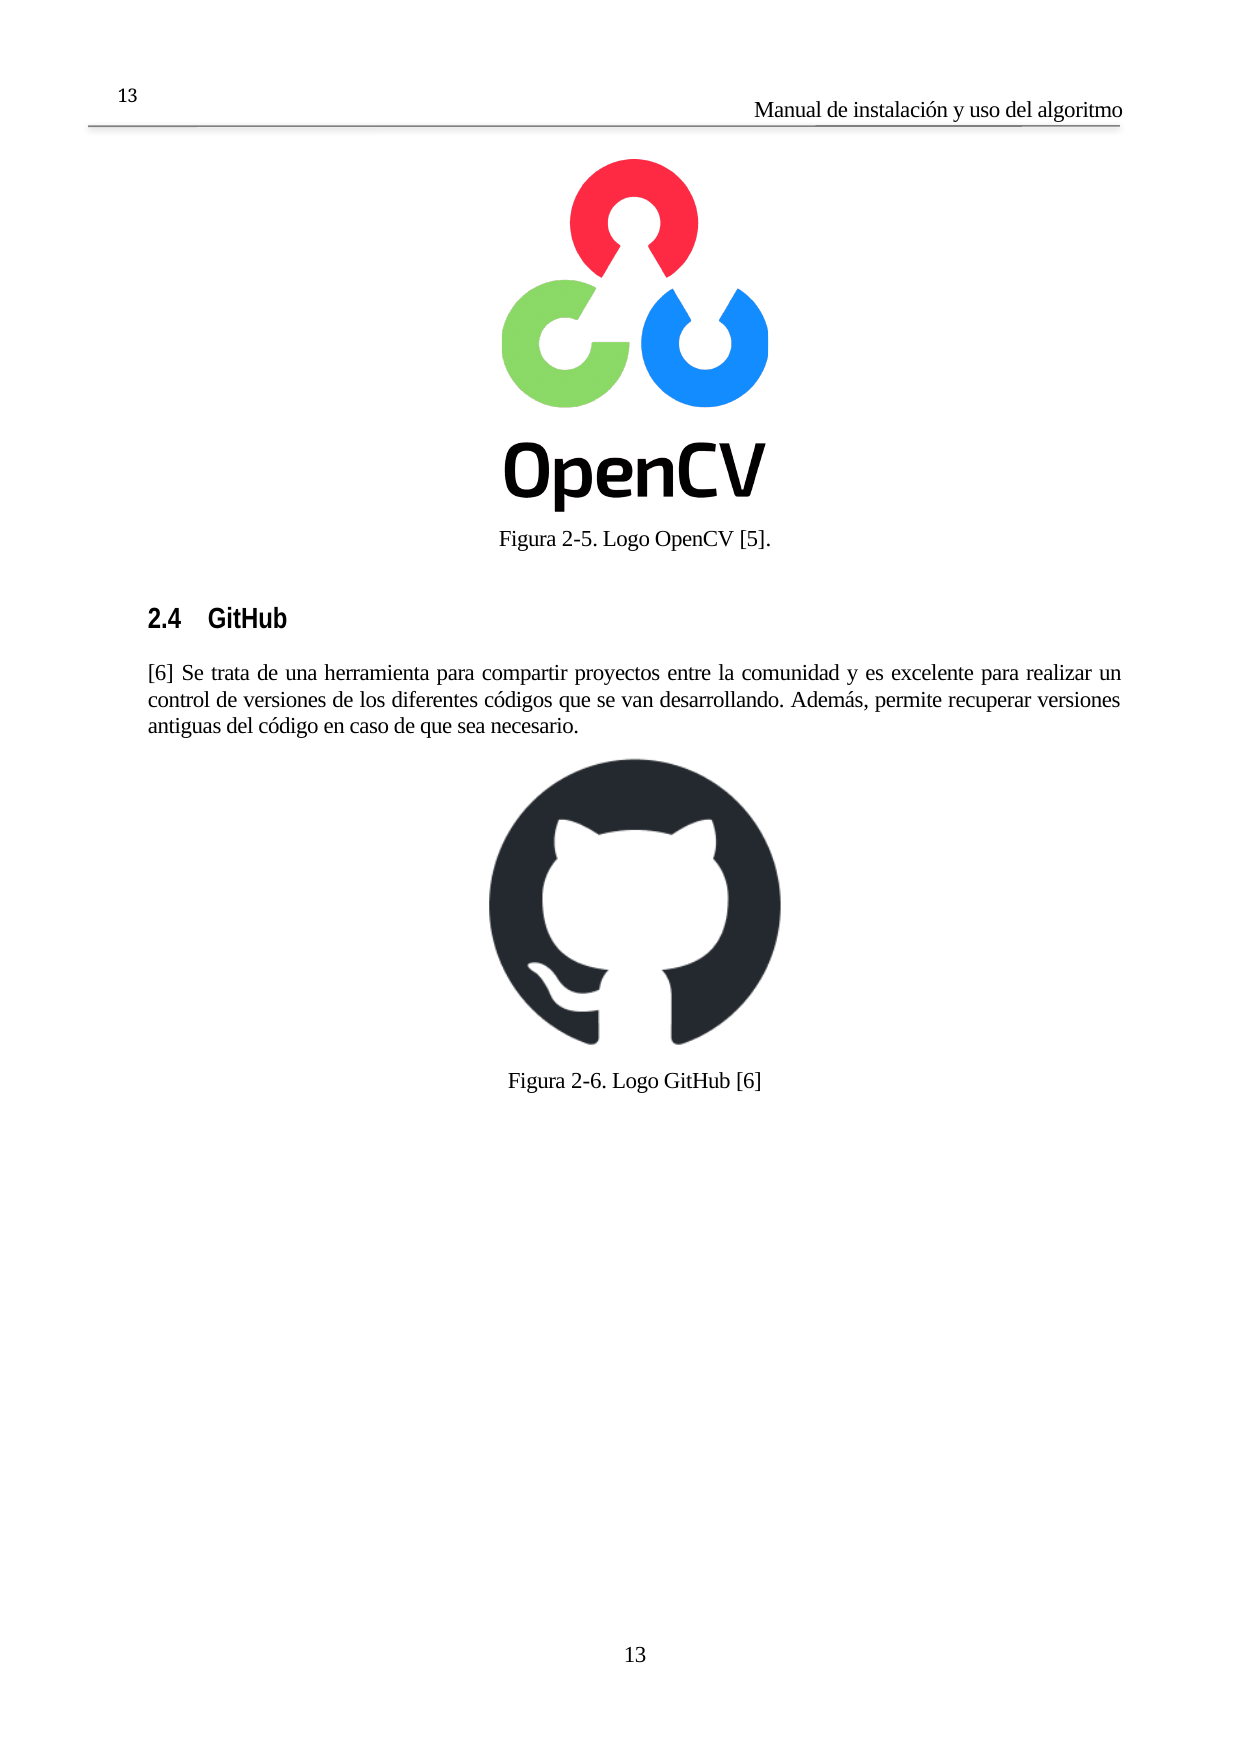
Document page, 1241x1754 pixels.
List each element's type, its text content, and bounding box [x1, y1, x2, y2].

picture [483, 751, 787, 1055]
text Figura -. Logo OpenCV . [148, 525, 1122, 551]
text Se trata de una herramienta para compartir proyectos entre la comunidad y es excelente para realizar un control de versiones de los diferentes códigos que se van desarrollando. Además, permite recuperar versiones antiguas del código en caso de que sea necesario. [148, 659, 1122, 738]
picture [501, 159, 769, 513]
text Figura -. Logo GitHub [148, 1067, 1122, 1093]
subtitle GitHub [148, 601, 1122, 634]
